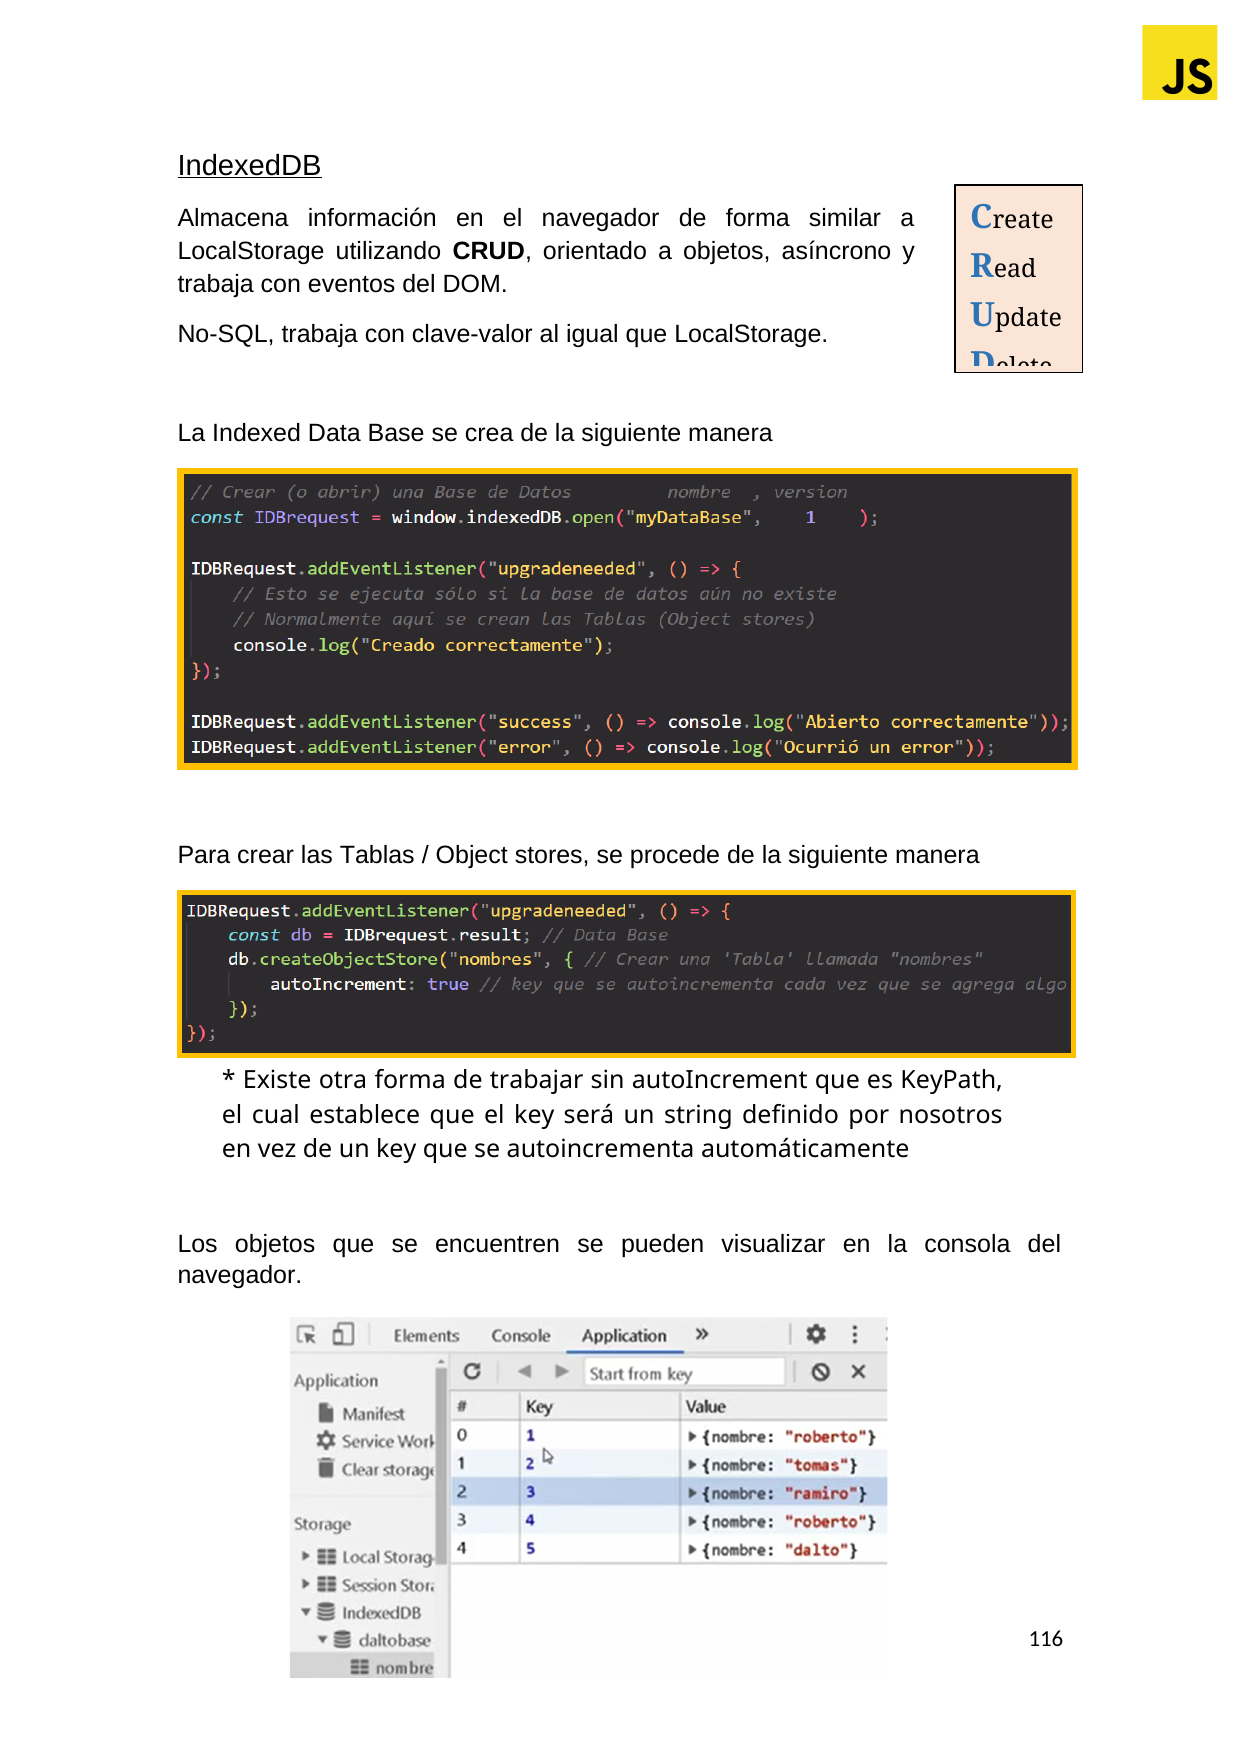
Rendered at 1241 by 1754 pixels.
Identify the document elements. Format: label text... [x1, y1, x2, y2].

text La Indexed Data Base se crea de la siguiente manera [177, 418, 916, 447]
text Los objetos que se encuentren se pueden visualizar en la consola del navegador. [177, 1229, 1063, 1288]
picture [182, 895, 1071, 1053]
text * Existe otra forma de trabajar sin autoIncrement que es KeyPath, el cual establece que el key será un string definido por nosotros en vez de un key que se autoincrementa automáticamente [222, 1062, 1004, 1164]
text Para crear las Tablas / Object stores, se procede de la siguiente manera [177, 840, 1063, 869]
picture [184, 474, 1072, 763]
text IndexedDB [177, 148, 1063, 181]
text No-SQL, trabaja con clave-valor al igual que LocalStorage. [177, 318, 916, 347]
picture [289, 1317, 888, 1678]
text Almacena información en el navegador de forma similar a LocalStorage utilizando CRUD, orientado a objetos, asíncrono y trabaja con eventos del DOM. [177, 203, 916, 298]
picture [1142, 25, 1218, 100]
